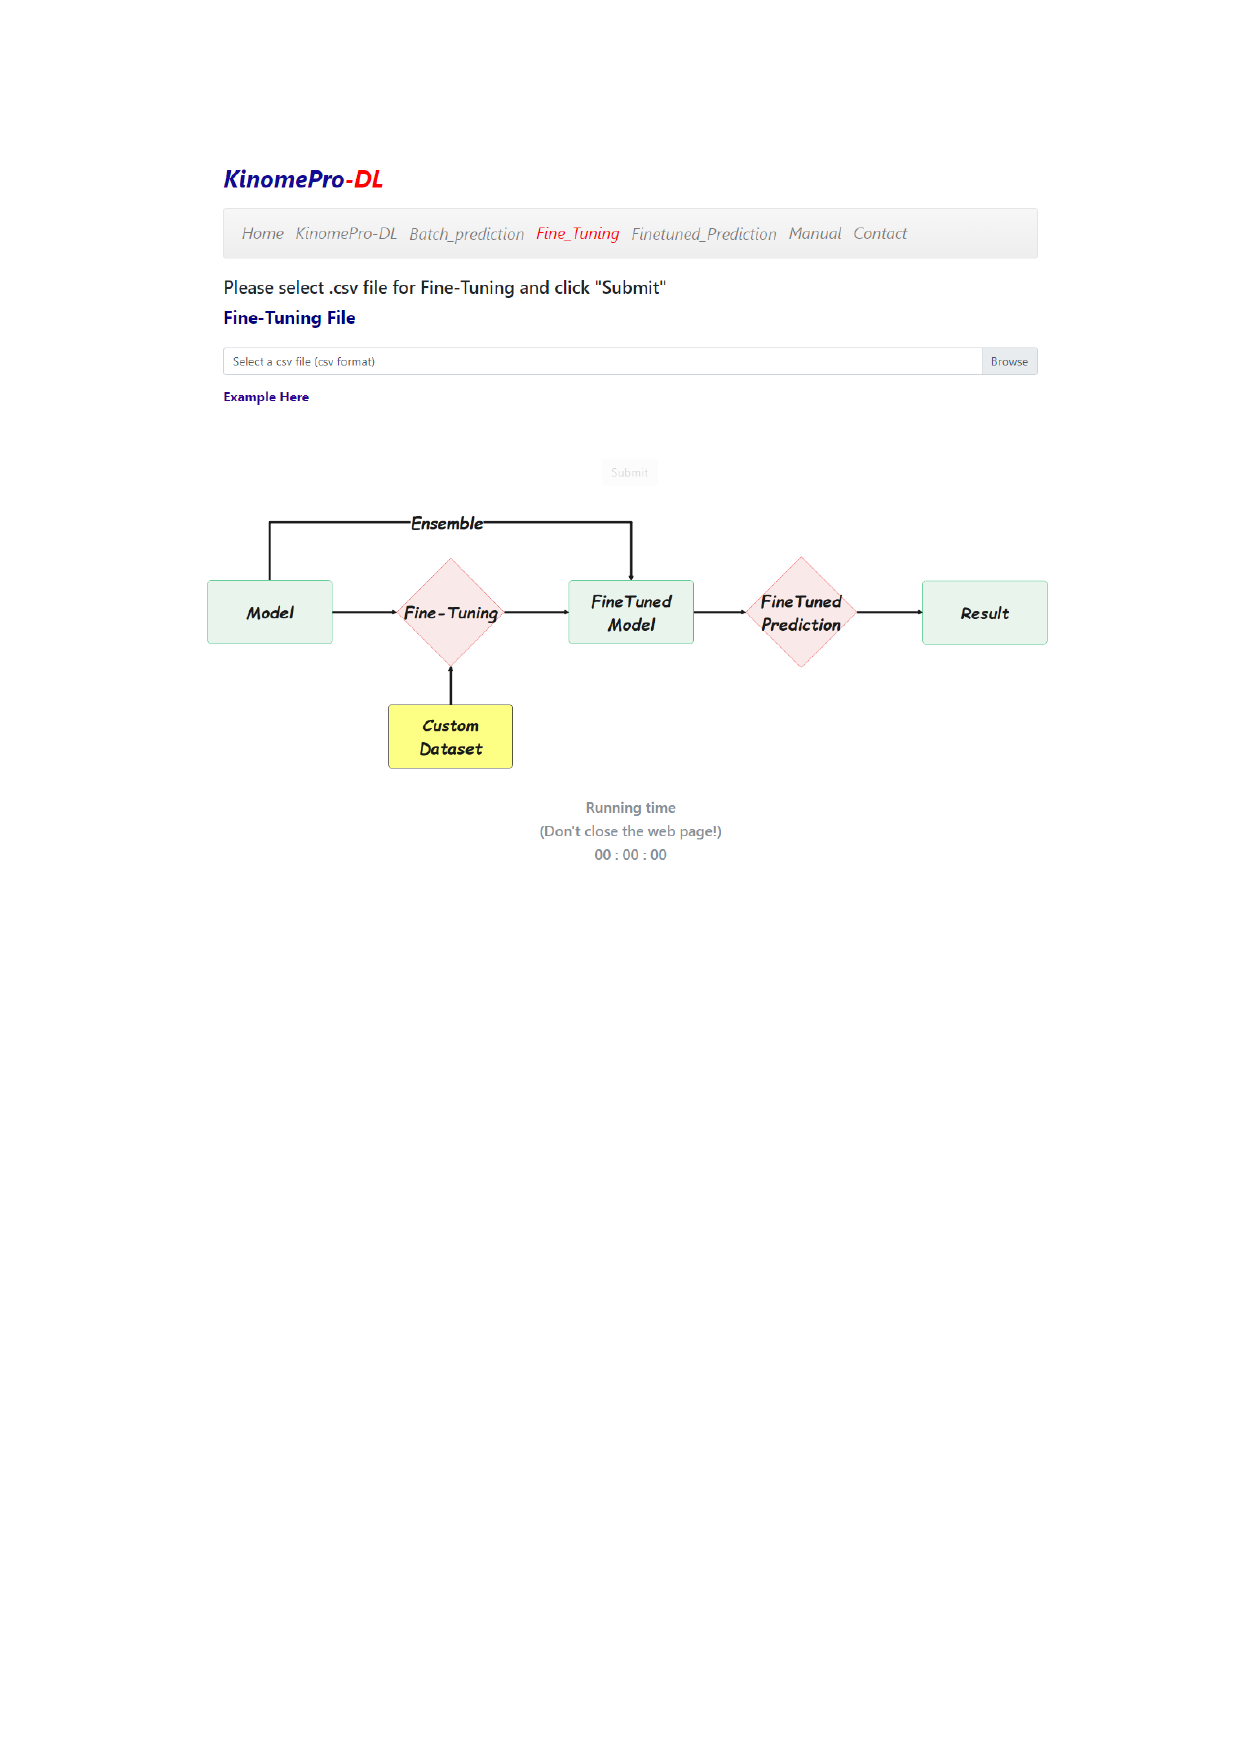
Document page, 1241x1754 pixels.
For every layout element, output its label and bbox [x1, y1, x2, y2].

picture [187, 162, 1053, 862]
